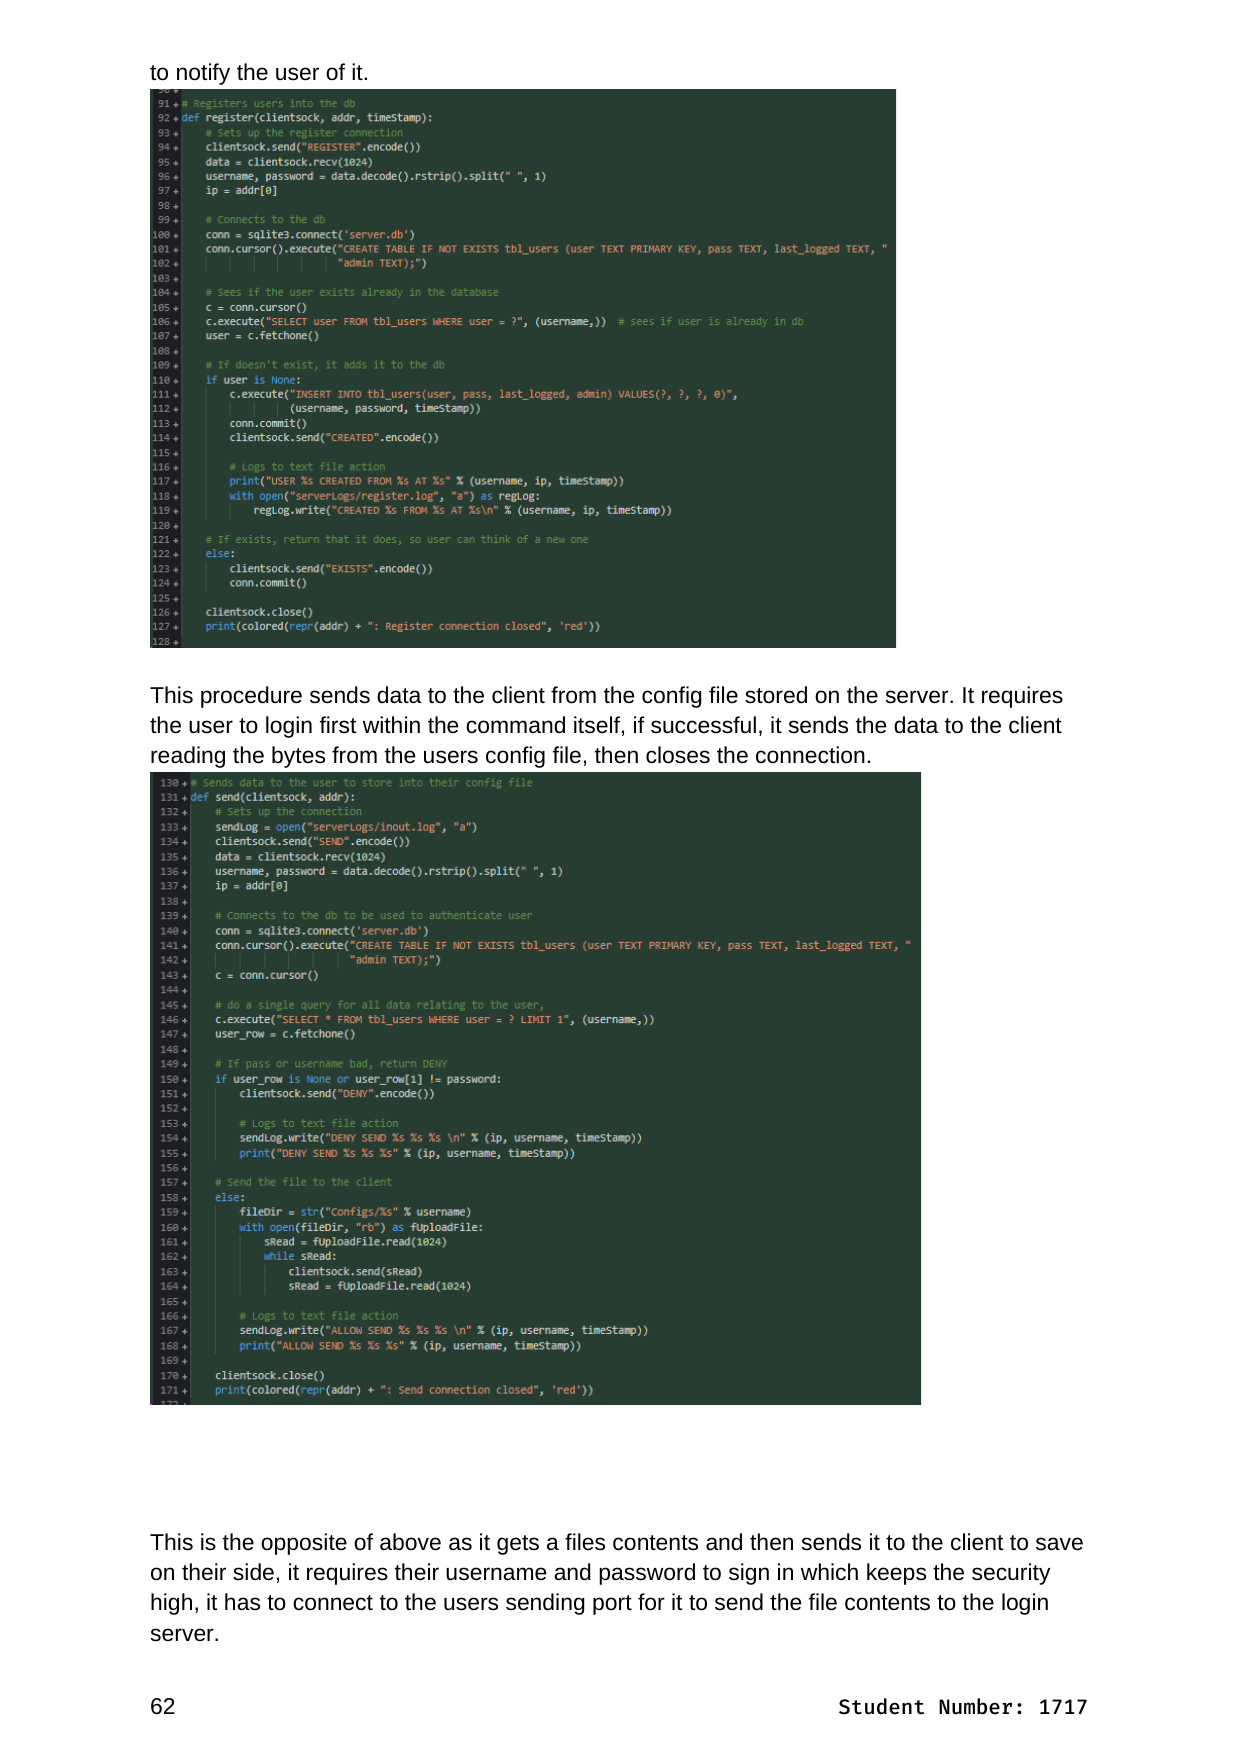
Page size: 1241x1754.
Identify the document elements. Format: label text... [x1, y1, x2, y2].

picture [150, 89, 897, 648]
picture [150, 772, 922, 1405]
text This is the opposite of above as it gets a files contents and then sends it to the client to save on their side, it requires their username and password to sign in which keeps the security high, it has to connect to the users sending port for it to send the file contents to the login server. [150, 1529, 1090, 1646]
text This procedure sends data to the client from the config file stored on the server. It requires the user to login first within the command itself, if successful, it sends the data to the client reading the bytes from the users config file, then closes the connection. [150, 682, 1090, 769]
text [150, 59, 1090, 648]
